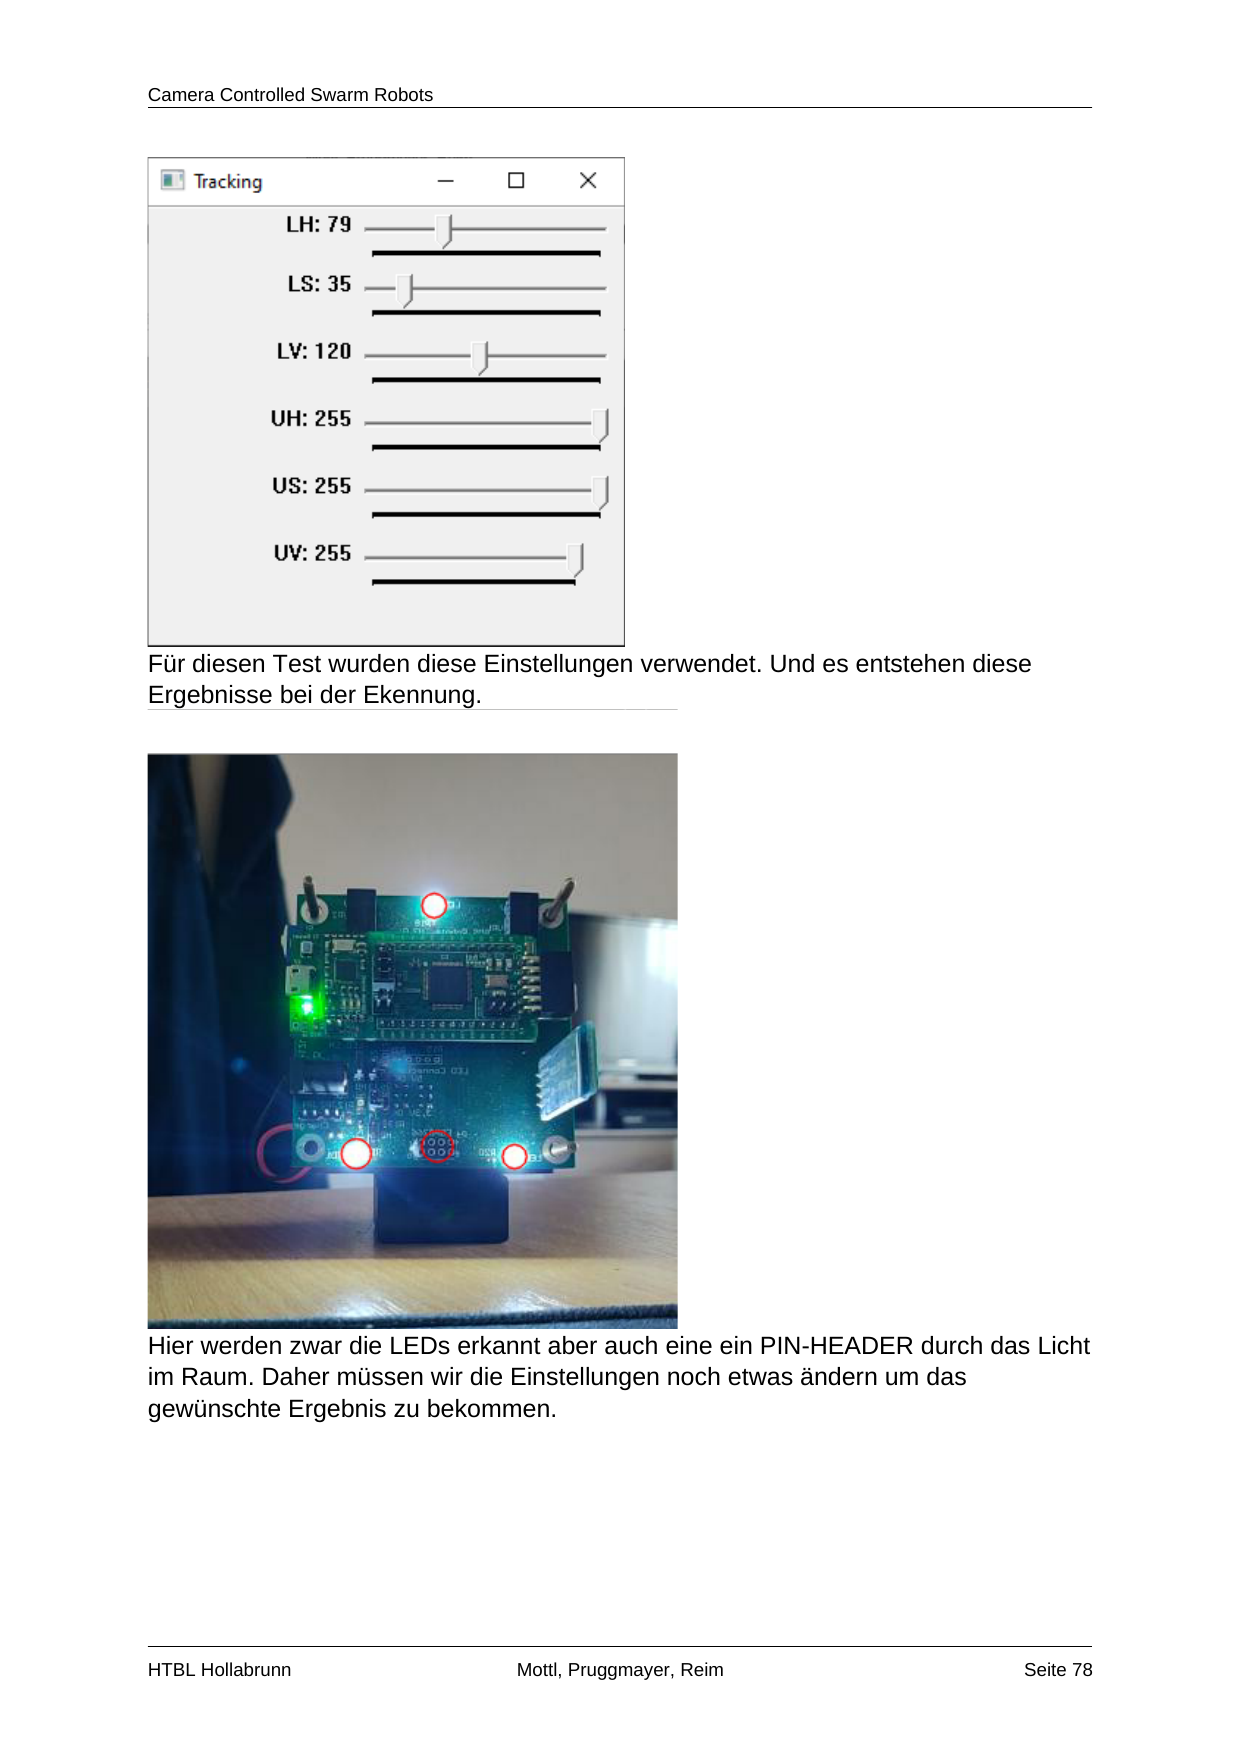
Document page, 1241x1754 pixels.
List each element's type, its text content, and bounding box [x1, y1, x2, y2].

text Für diesen Test wurden diese Einstellungen verwendet. Und es entstehen diese Ergebnisse bei der Ekennung. [148, 647, 1092, 709]
picture [147, 709, 678, 1329]
picture [147, 157, 625, 647]
text Hier werden zwar die LEDs erkannt aber auch eine ein PIN-HEADER durch das Licht im Raum. Daher müssen wir die Einstellungen noch etwas ändern um das gewünschte Ergebnis zu bekommen. [148, 1328, 1092, 1422]
